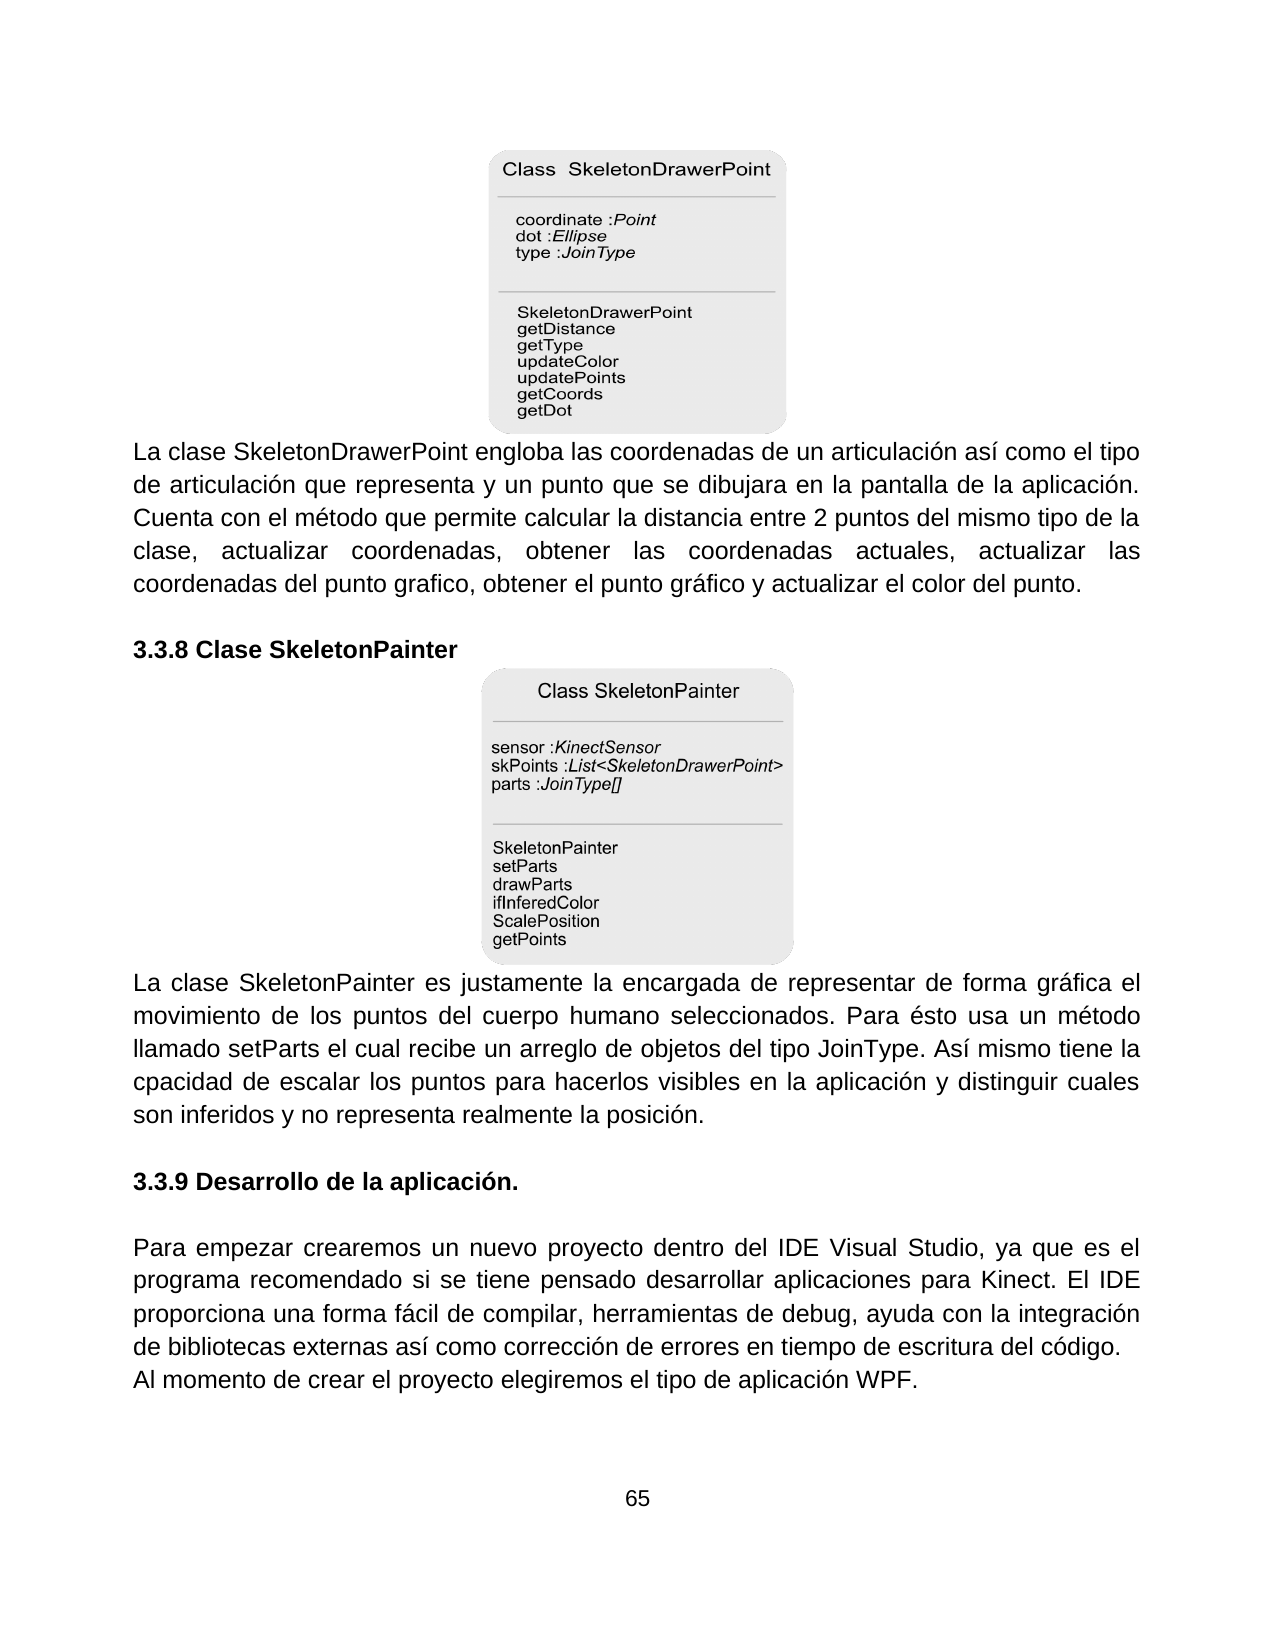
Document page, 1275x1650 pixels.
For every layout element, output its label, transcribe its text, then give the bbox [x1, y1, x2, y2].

picture [481, 668, 794, 965]
text Para empezar crearemos un nuevo proyecto dentro del IDE Visual Studio, ya que es el programa recomendado si se tiene pensado desarrollar aplicaciones para Kinect. El IDE proporciona una forma fácil de compilar, herramientas de debug, ayuda con la integración de bibliotecas externas así como corrección de errores en tiempo de escritura del código. [133, 1232, 1142, 1360]
text La clase SkeletonDrawerPoint engloba las coordenadas de un articulación así como el tipo de articulación que representa y un punto que se dibujara en la pantalla de la aplicación. Cuenta con el método que permite calcular la distancia entre 2 puntos del mismo tipo de la clase, actualizar coordenadas, obtener las coordenadas actuales, actualizar las coordenadas del punto grafico, obtener el punto gráfico y actualizar el color del punto. [133, 437, 1142, 598]
text 3.3.9 Desarrollo de la aplicación. [133, 1166, 1142, 1195]
text La clase SkeletonPainter es justamente la encargada de representar de forma gráfica el movimiento de los puntos del cuerpo humano seleccionados. Para ésto usa un método llamado setParts el cual recibe un arreglo de objetos del tipo JoinType. Así mismo tiene la cpacidad de escalar los puntos para hacerlos visibles en la aplicación y distinguir cuales son inferidos y no representa realmente la posición. [133, 968, 1142, 1129]
text 3.3.8 Clase SkeletonPainter [133, 635, 1142, 664]
picture [488, 150, 787, 434]
text Al momento de crear el proyecto elegiremos el tipo de aplicación WPF. [133, 1364, 1142, 1393]
